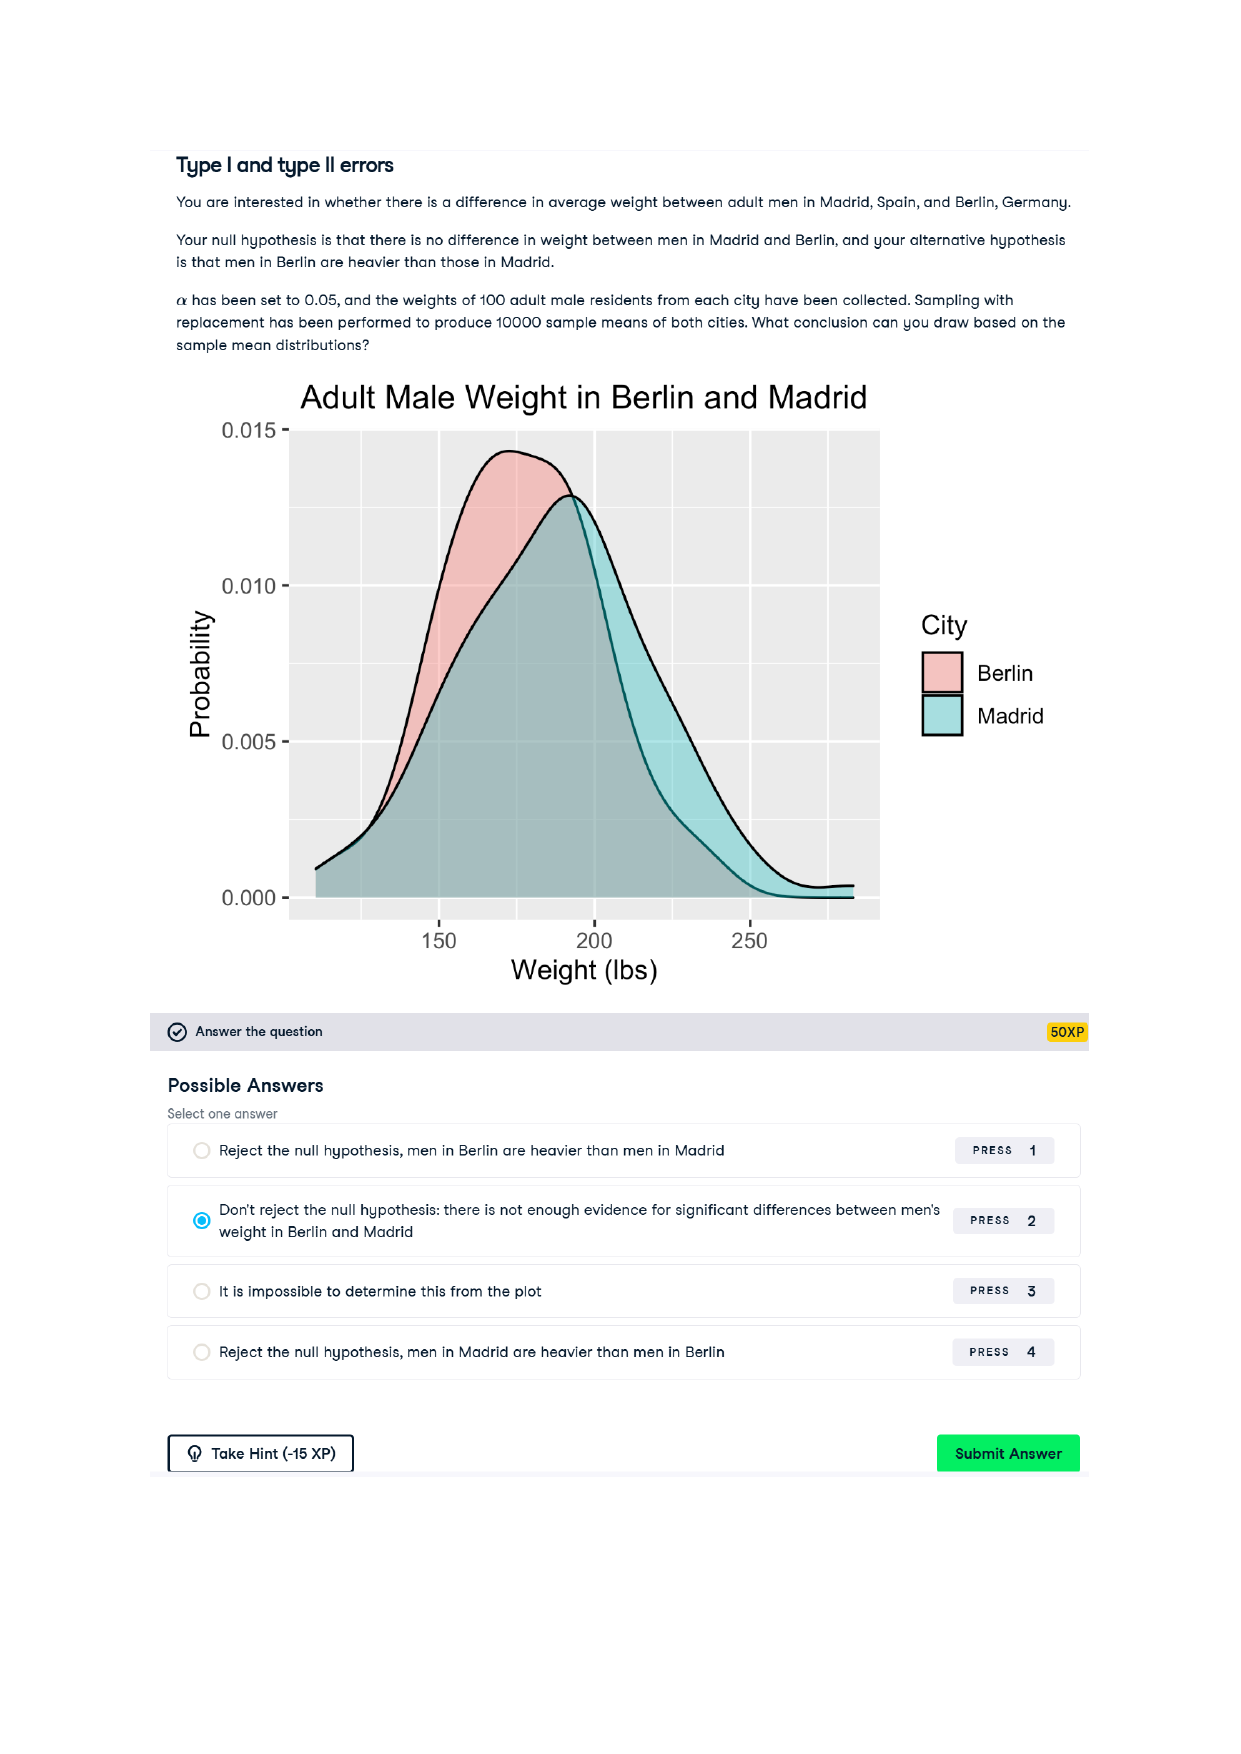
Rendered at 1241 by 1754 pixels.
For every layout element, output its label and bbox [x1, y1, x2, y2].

picture [150, 150, 1089, 1477]
